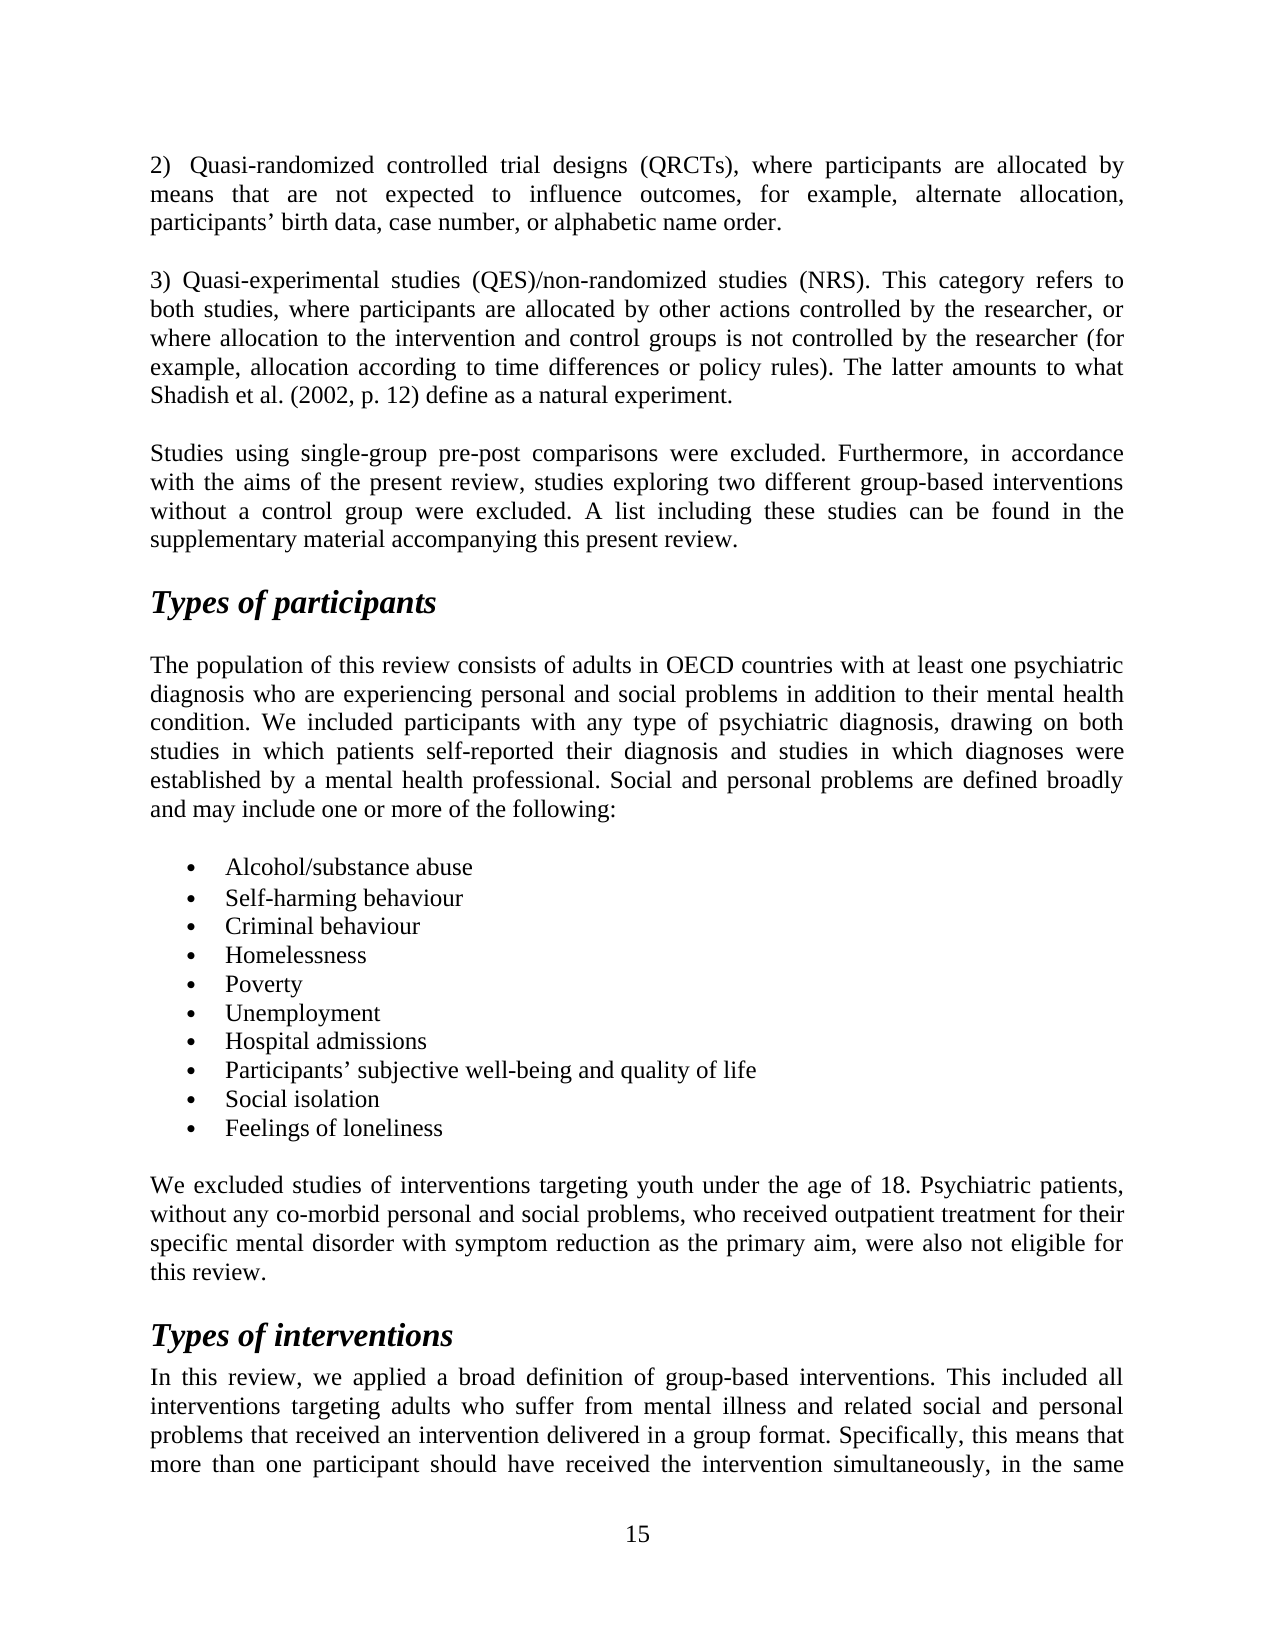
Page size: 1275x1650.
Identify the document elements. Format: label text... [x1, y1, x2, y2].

list Feelings of loneliness [187, 1113, 1125, 1141]
list Hospital admissions [187, 1026, 1125, 1055]
subtitle Types of interventions [150, 1315, 1125, 1353]
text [150, 1362, 1125, 1477]
list Alcohol/substance abuse [187, 852, 1125, 880]
text The population of this review consists of adults in OECD countries with at least one psychiatric diagnosis who are experiencing personal and social problems in addition to their mental health condition. We included participants with any type of psychiatric diagnosis, drawing on both studies in which patients self-reported their diagnosis and studies in which diagnoses were established by a mental health professional. Social and personal problems are defined broadly and may include one or more of the following: [150, 650, 1125, 822]
text 3) Quasi-experimental studies (QES)/non-randomized studies (NRS). This category refers to both studies, where participants are allocated by other actions controlled by the researcher, or where allocation to the intervention and control groups is not controlled by the researcher (for example, allocation according to time differences or policy rules). The latter amounts to what Shadish et al. (2002, p. 12) define as a natural experiment. [150, 265, 1125, 409]
list Social isolation [187, 1084, 1125, 1113]
text We excluded studies of interventions targeting youth under the age of 18. Psychiatric patients, without any co-morbid personal and social problems, who received outpatient treatment for their specific mental disorder with symptom reduction as the primary aim, were also not eligible for this review. [150, 1171, 1125, 1286]
list Criminal behaviour [187, 911, 1125, 940]
list Poverty [187, 969, 1125, 998]
subtitle Types of participants [150, 582, 1125, 621]
text Studies using single-group pre-post comparisons were excluded. Furthermore, in accordance with the aims of the present review, studies exploring two different group-based interventions without a control group were excluded. A list including these studies can be found in the supplementary material accompanying this present review. [150, 438, 1125, 553]
list Unemployment [187, 998, 1125, 1026]
list Self-harming behaviour [187, 883, 1125, 911]
list Homelessness [187, 940, 1125, 969]
text 2) Quasi-randomized controlled trial designs (QRCTs), where participants are allocated by means that are not expected to influence outcomes, for example, alternate allocation, participants’ birth data, case number, or alphabetic name order. [150, 150, 1125, 236]
list Participants’ subjective well-being and quality of life [187, 1055, 1125, 1084]
